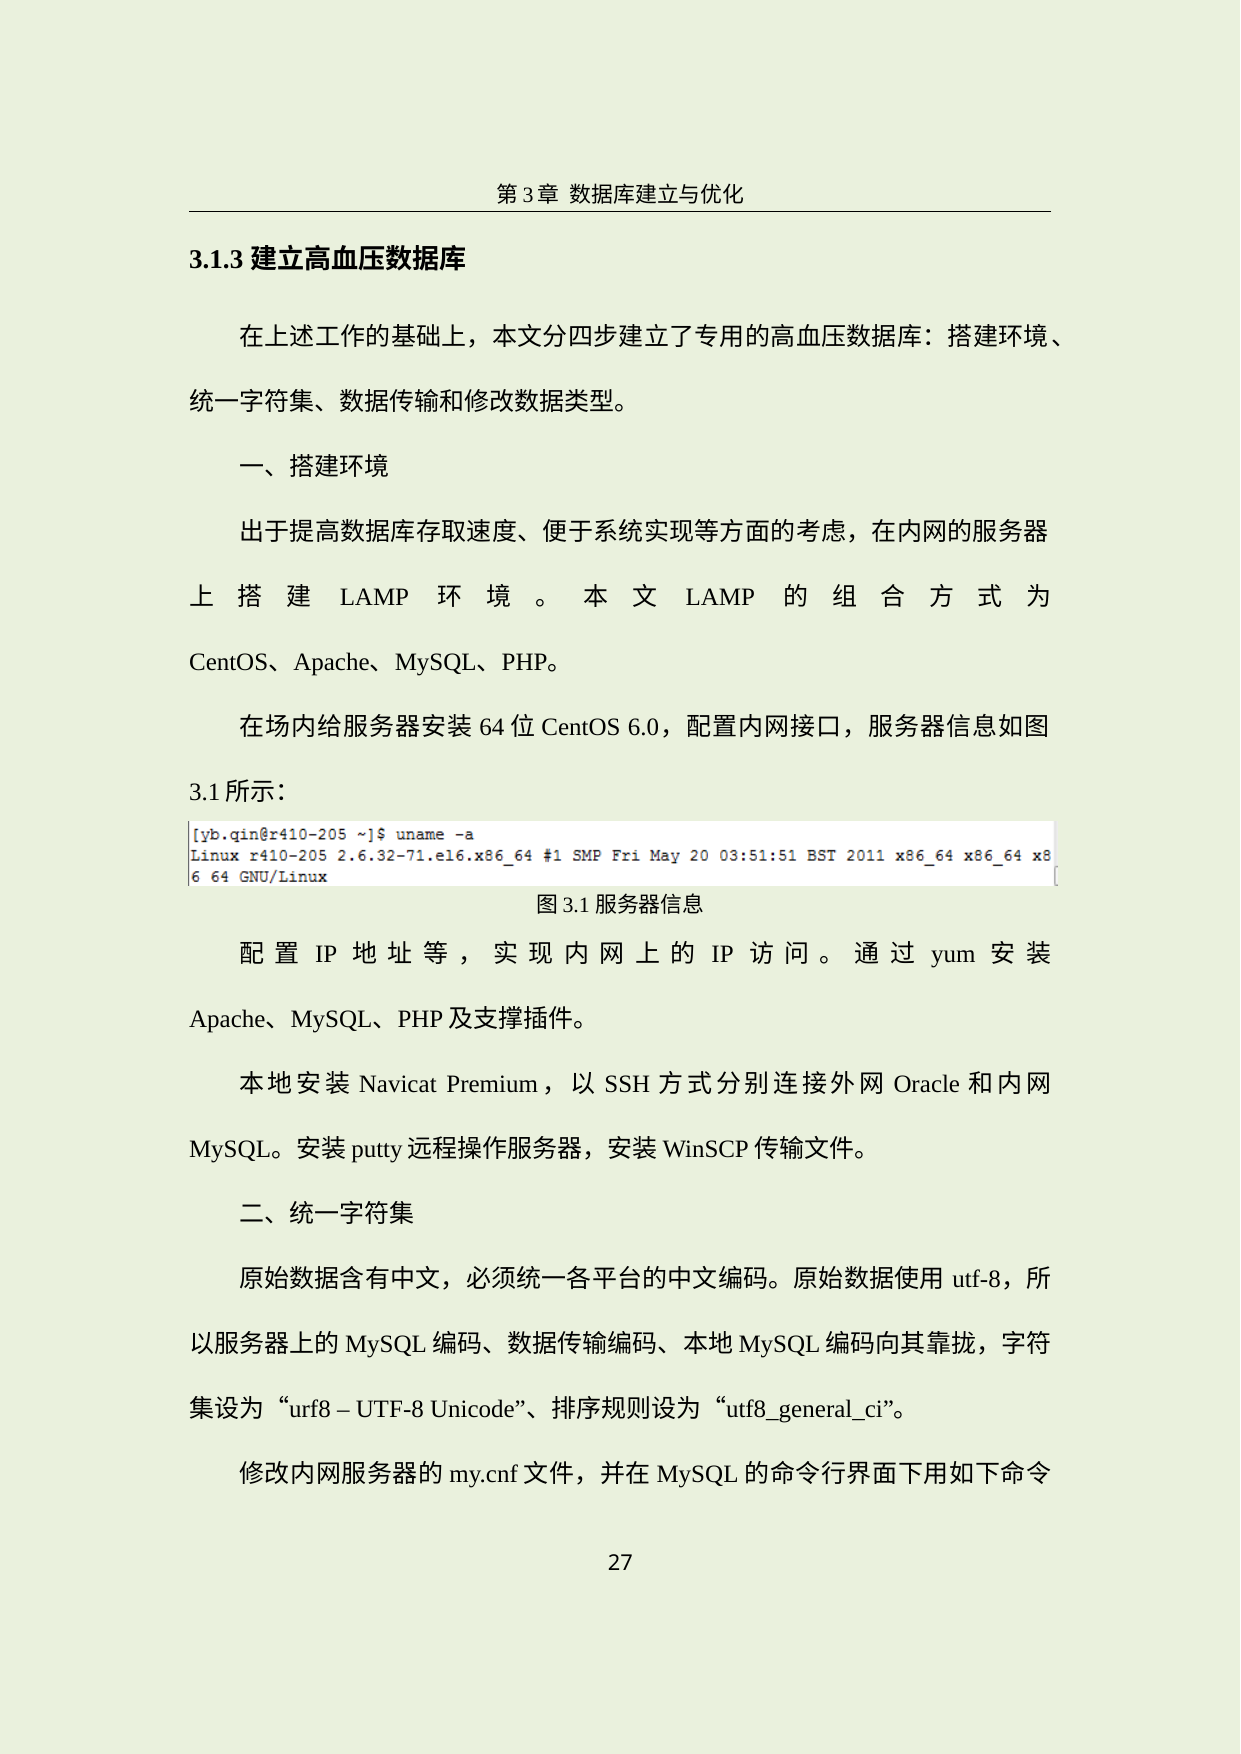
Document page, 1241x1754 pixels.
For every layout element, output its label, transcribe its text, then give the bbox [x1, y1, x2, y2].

text 原始数据含有中文，必须统一各平台的中文编码。原始数据使用utf-8，所以服务器上的MySQL编码、数据传输编码、本地MySQL编码向其靠拢，字符集设为“urf8 – UTF-8 Unicode”、排序规则设为“utf8_general_ci”。 [189, 1244, 1051, 1439]
text 本地安装Navicat Premium，以SSH方式分别连接外网Oracle和内网MySQL。安装putty远程操作服务器，安装WinSCP传输文件。 [189, 1049, 1051, 1179]
text 出于提高数据库存取速度、便于系统实现等方面的考虑，在内网的服务器上搭建LAMP环境。本文LAMP的组合方式为CentOS、Apache、MySQL、PHP。 [189, 497, 1051, 692]
text 在场内给服务器安装64位CentOS 6.0，配置内网接口，服务器信息如图3.1所示： [189, 692, 1051, 821]
text 二、统一字符集 [189, 1179, 1051, 1244]
text 配置IP地址等，实现内网上的IP访问。通过yum安装Apache、MySQL、PHP及支撑插件。 [189, 919, 1051, 1049]
text 一、搭建环境 [189, 432, 1051, 497]
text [189, 1439, 1051, 1504]
picture [188, 821, 1058, 886]
text 图3.1 服务器信息 [189, 887, 1051, 919]
text 在上述工作的基础上，本文分四步建立了专用的高血压数据库：搭建环境、统一字符集、数据传输和修改数据类型。 [189, 302, 1051, 432]
text 3.1.3 建立高血压数据库 [189, 224, 1051, 289]
